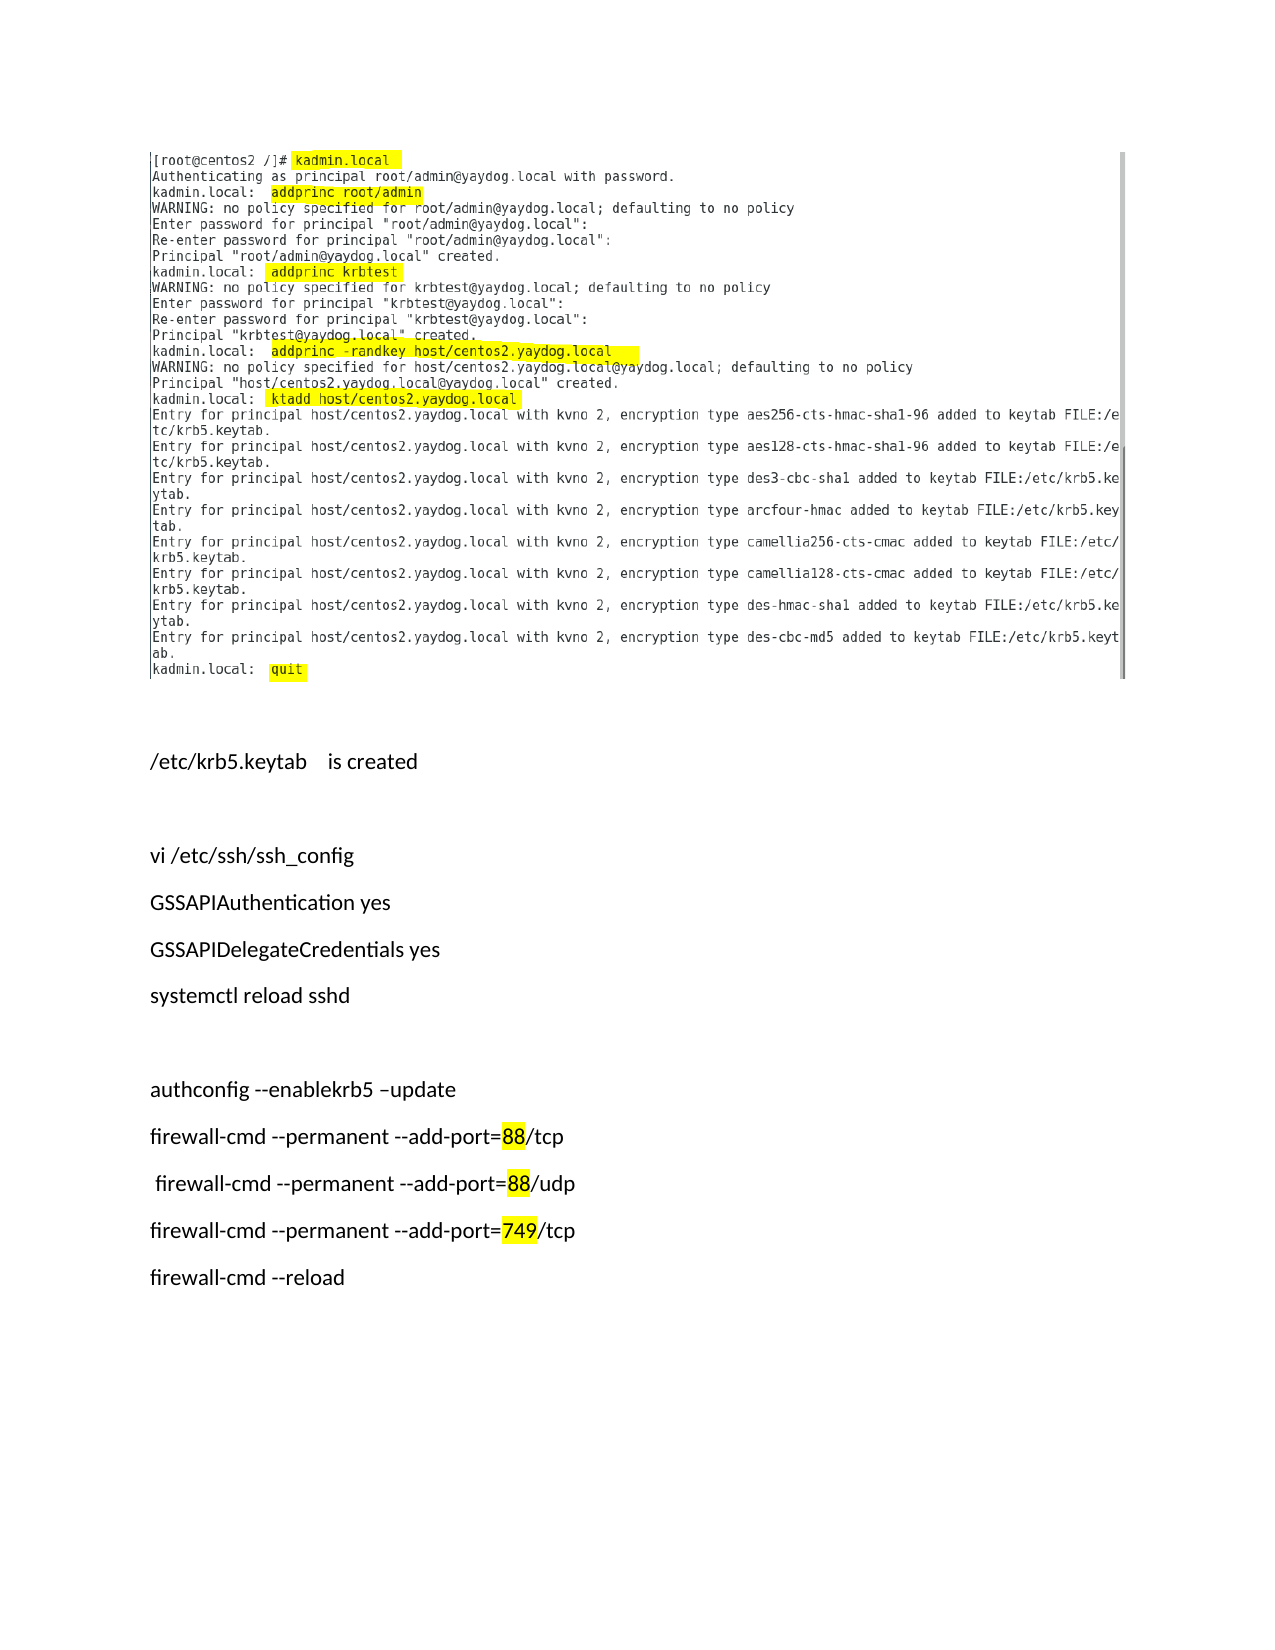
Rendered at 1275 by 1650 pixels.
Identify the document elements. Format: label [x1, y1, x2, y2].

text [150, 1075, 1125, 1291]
picture [150, 150, 1125, 682]
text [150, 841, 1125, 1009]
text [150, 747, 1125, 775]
